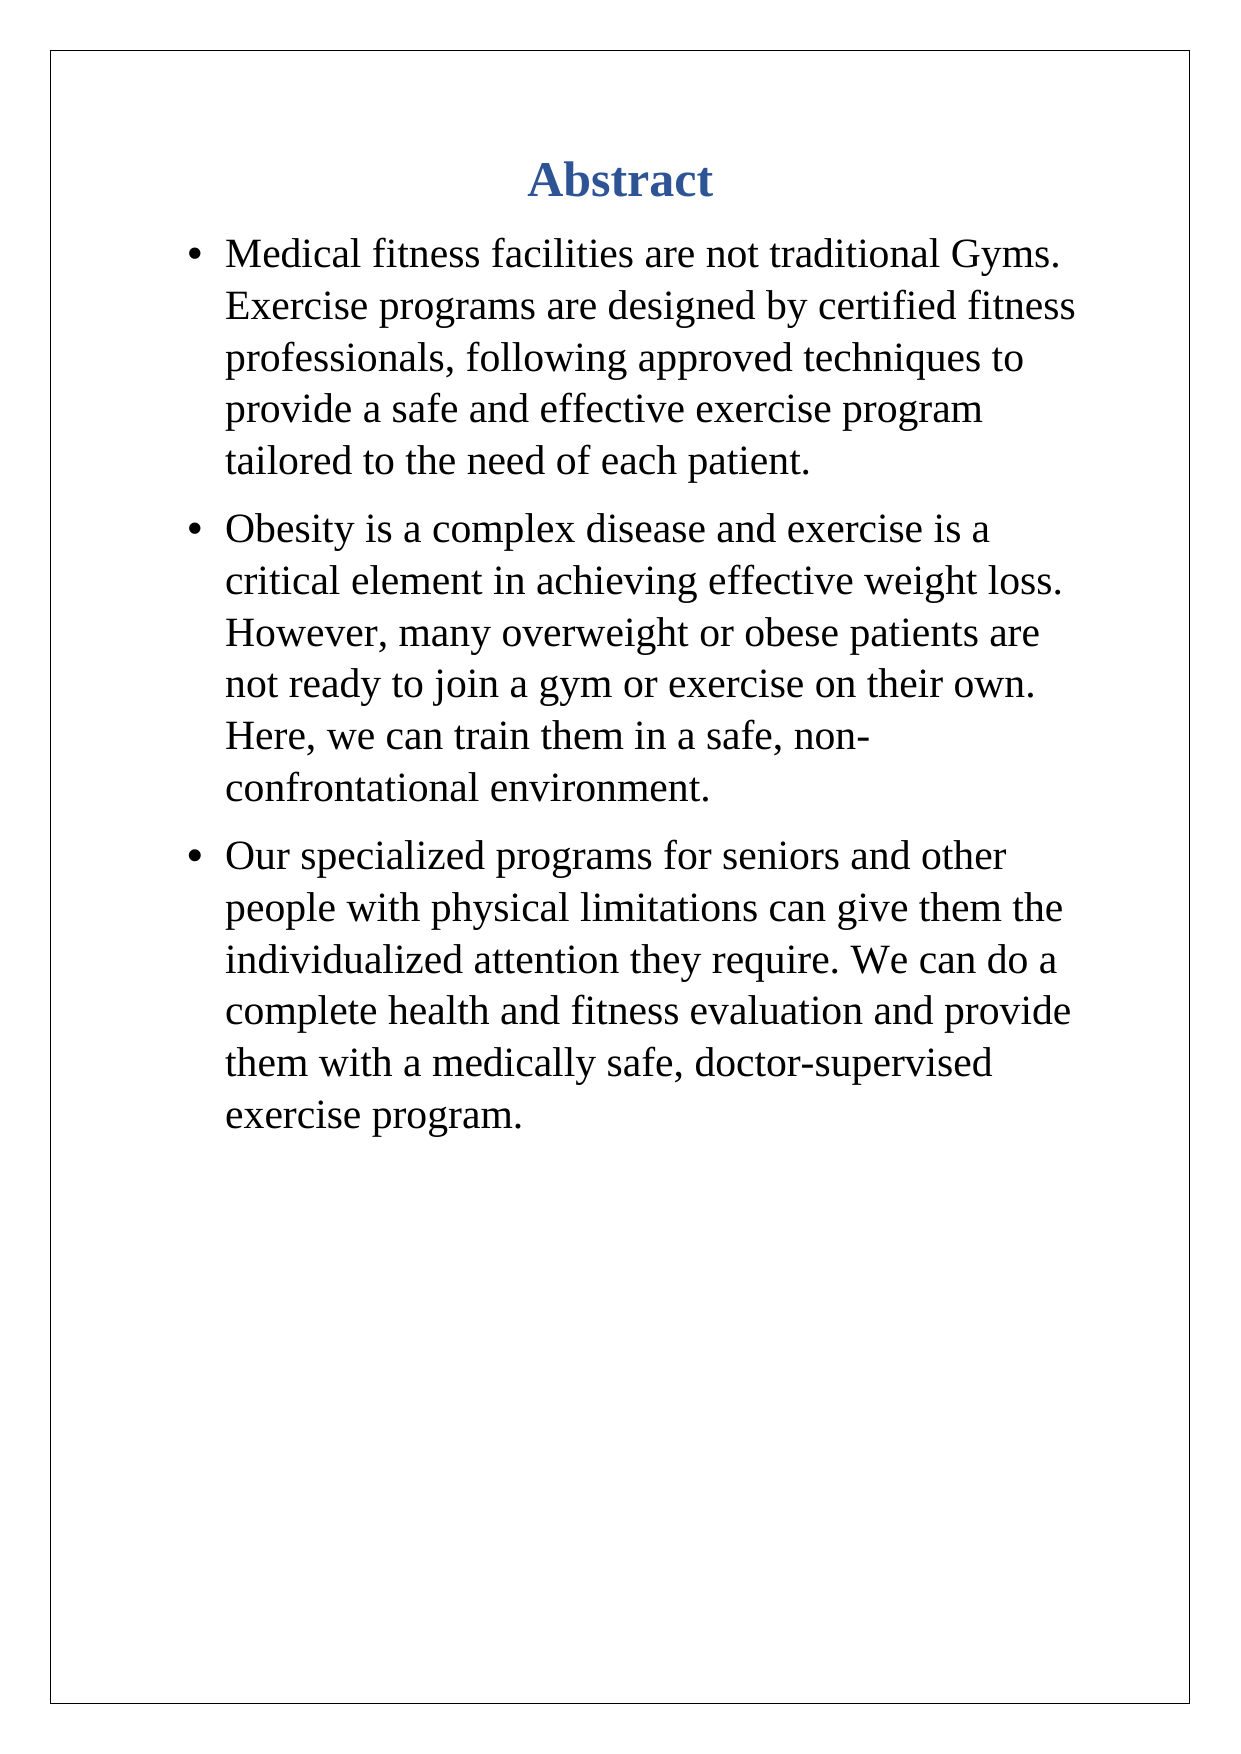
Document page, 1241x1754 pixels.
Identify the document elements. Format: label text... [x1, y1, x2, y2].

list Medical fitness facilities are not traditional Gyms. Exercise programs are designed by certified fitness professionals, following approved techniques to provide a safe and effective exercise program tailored to the need of each patient. [187, 229, 1090, 483]
text Abstract [150, 150, 1090, 207]
list Obesity is a complex disease and exercise is a critical element in achieving effective weight loss. However, many overweight or obese patients are not ready to join a gym or exercise on their own. Here, we can train them in a safe, non-confrontational environment. [187, 504, 1090, 810]
list Our specialized programs for seniors and other people with physical limitations can give them the individualized attention they require. We can do a complete health and fitness evaluation and provide them with a medically safe, doctor-supervised exercise program. [187, 831, 1090, 1137]
